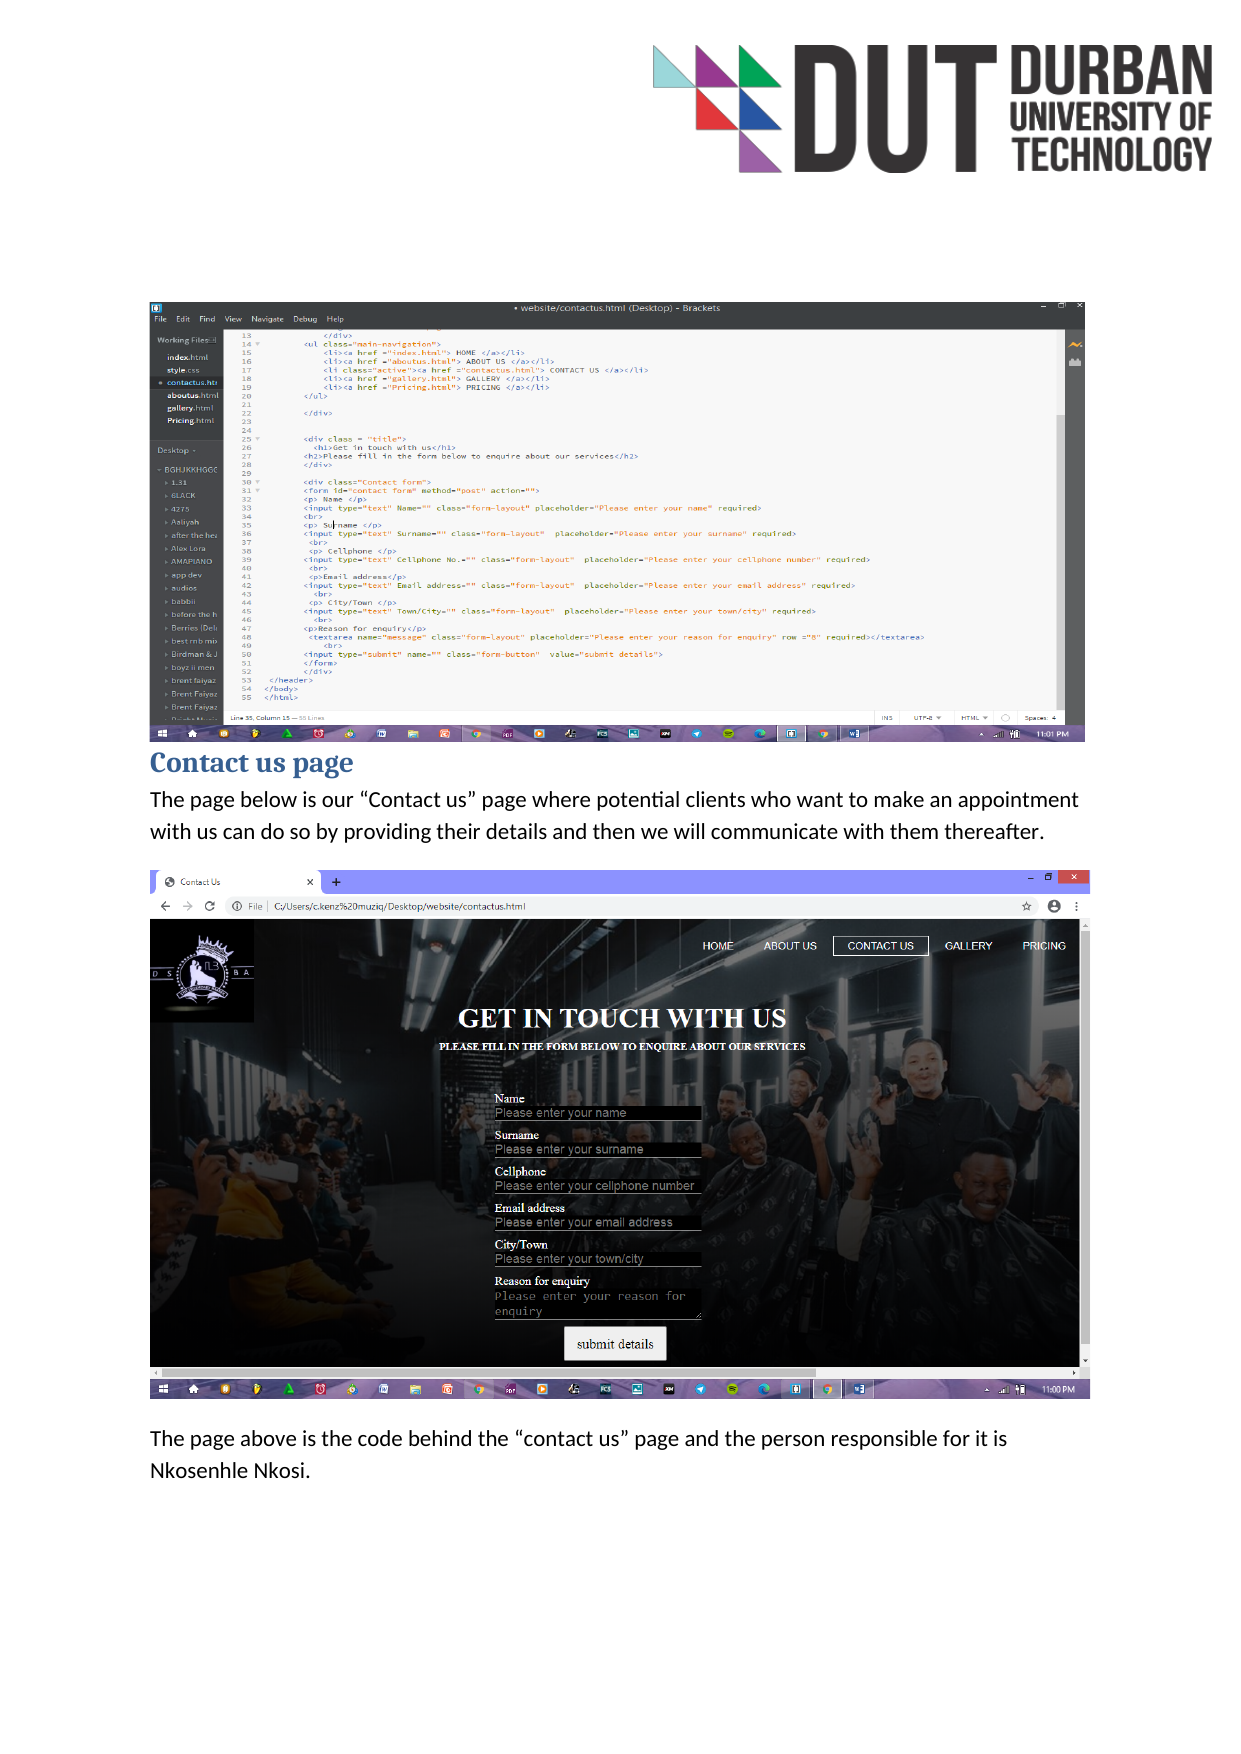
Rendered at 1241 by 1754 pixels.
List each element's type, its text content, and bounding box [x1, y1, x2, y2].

picture [149, 302, 1085, 742]
text The page above is the code behind the “contact us” page and the person responsible for it is Nkosenhle Nkosi. [150, 1424, 1090, 1484]
text The page below is our “Contact us” page where potential clients who want to make an appointment with us can do so by providing their details and then we will communicate with them thereafter. [150, 785, 1090, 845]
picture [653, 45, 1212, 173]
picture [150, 870, 1091, 1399]
